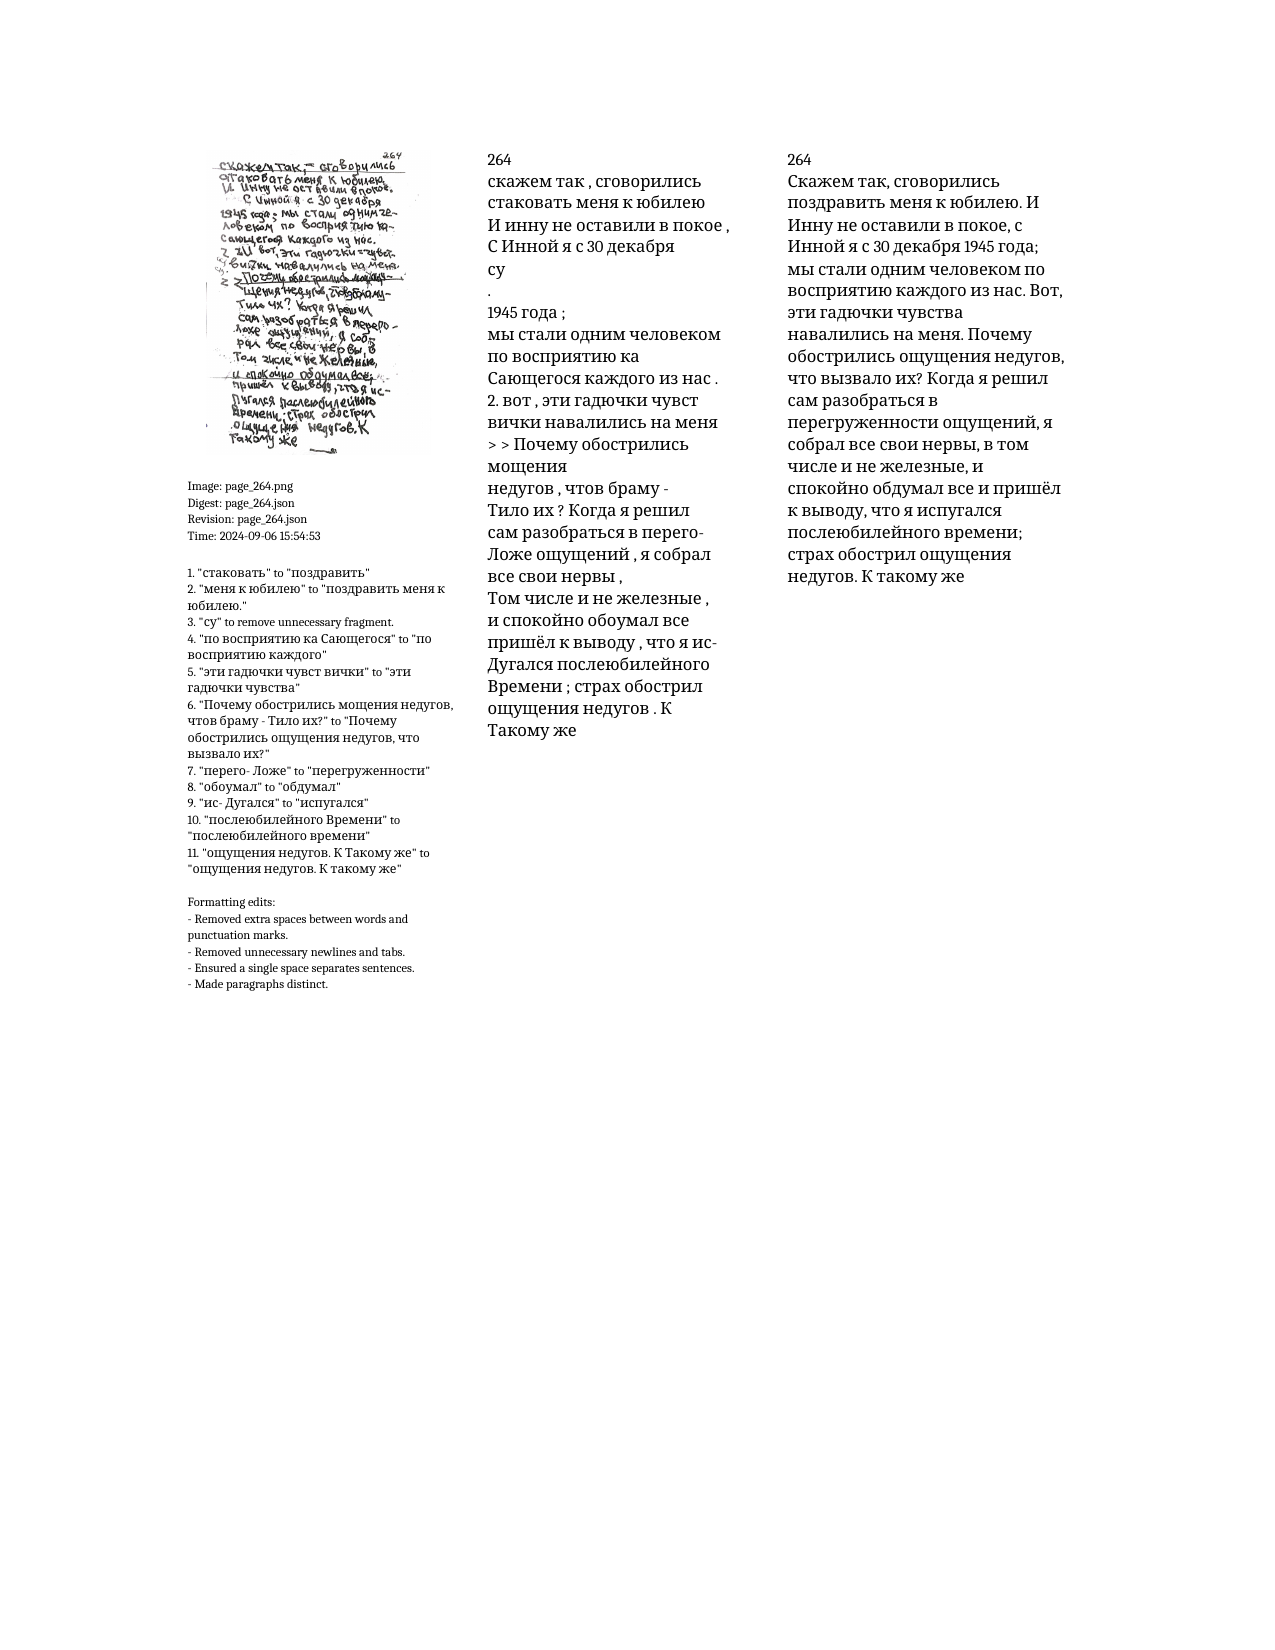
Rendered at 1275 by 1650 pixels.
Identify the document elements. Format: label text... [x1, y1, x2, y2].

table_header Image: page_264.png Digest: page_264.json Revision: page_264.json Time: 2024-09-06 15:54:53 1. "стаковать" to "поздравить" 2. "меня к юбилею" to "поздравить меня к юбилею." 3. "су" to remove unnecessary fragment. 4. "по восприятию ка Сающегося" to "по восприятию каждого" 5. "эти гадючки чувст вички" to "эти гадючки чувства" 6. "Почему обострились мощения недугов, чтов браму - Тило их?" to "Почему обострились ощущения недугов, что вызвало их?" 7. "перего- Ложе" to "перегруженности" 8. "обоумал" to "обдумал" 9. "ис- Дугался" to "испугался" 10. "послеюбилейного Времени" to "послеюбилейного времени" 11. "ощущения недугов. К Такому же" to "ощущения недугов. К такому же" Formatting edits: - Removed extra spaces between words and punctuation marks. - Removed unnecessary newlines and tabs. - Ensured a single space separates sentences. - Made paragraphs distinct. [176, 150, 476, 1500]
table_header 264 Скажем так, сговорились поздравить меня к юбилею. И Инну не оставили в покое, с Инной я с 30 декабря 1945 года; мы стали одним человеком по восприятию каждого из нас. Вот, эти гадючки чувства навалились на меня. Почему обострились ощущения недугов, что вызвало их? Когда я решил сам разобраться в перегруженности ощущений, я собрал все свои нервы, в том числе и не железные, и спокойно обдумал все и пришёл к выводу, что я испугался послеюбилейного времени; страх обострил ощущения недугов. К такому же [776, 150, 1076, 1500]
table_header 264 скажем так , сговорились стаковать меня к юбилею И инну не оставили в покое , С Инной я с 30 декабря су . 1945 года ; мы стали одним человеком по восприятию ка Сающегося каждого из нас . 2. вот , эти гадючки чувст вички навалились на меня > > Почему обострились мощения недугов , чтов браму - Тило их ? Когда я решил сам разобраться в перего- Ложе ощущений , я собрал все свои нервы , Том числе и не железные , и спокойно обоумал все пришёл к выводу , что я ис- Дугался послеюбилейного Времени ; страх обострил ощущения недугов . К Такому же [476, 150, 776, 1500]
picture [206, 150, 432, 455]
